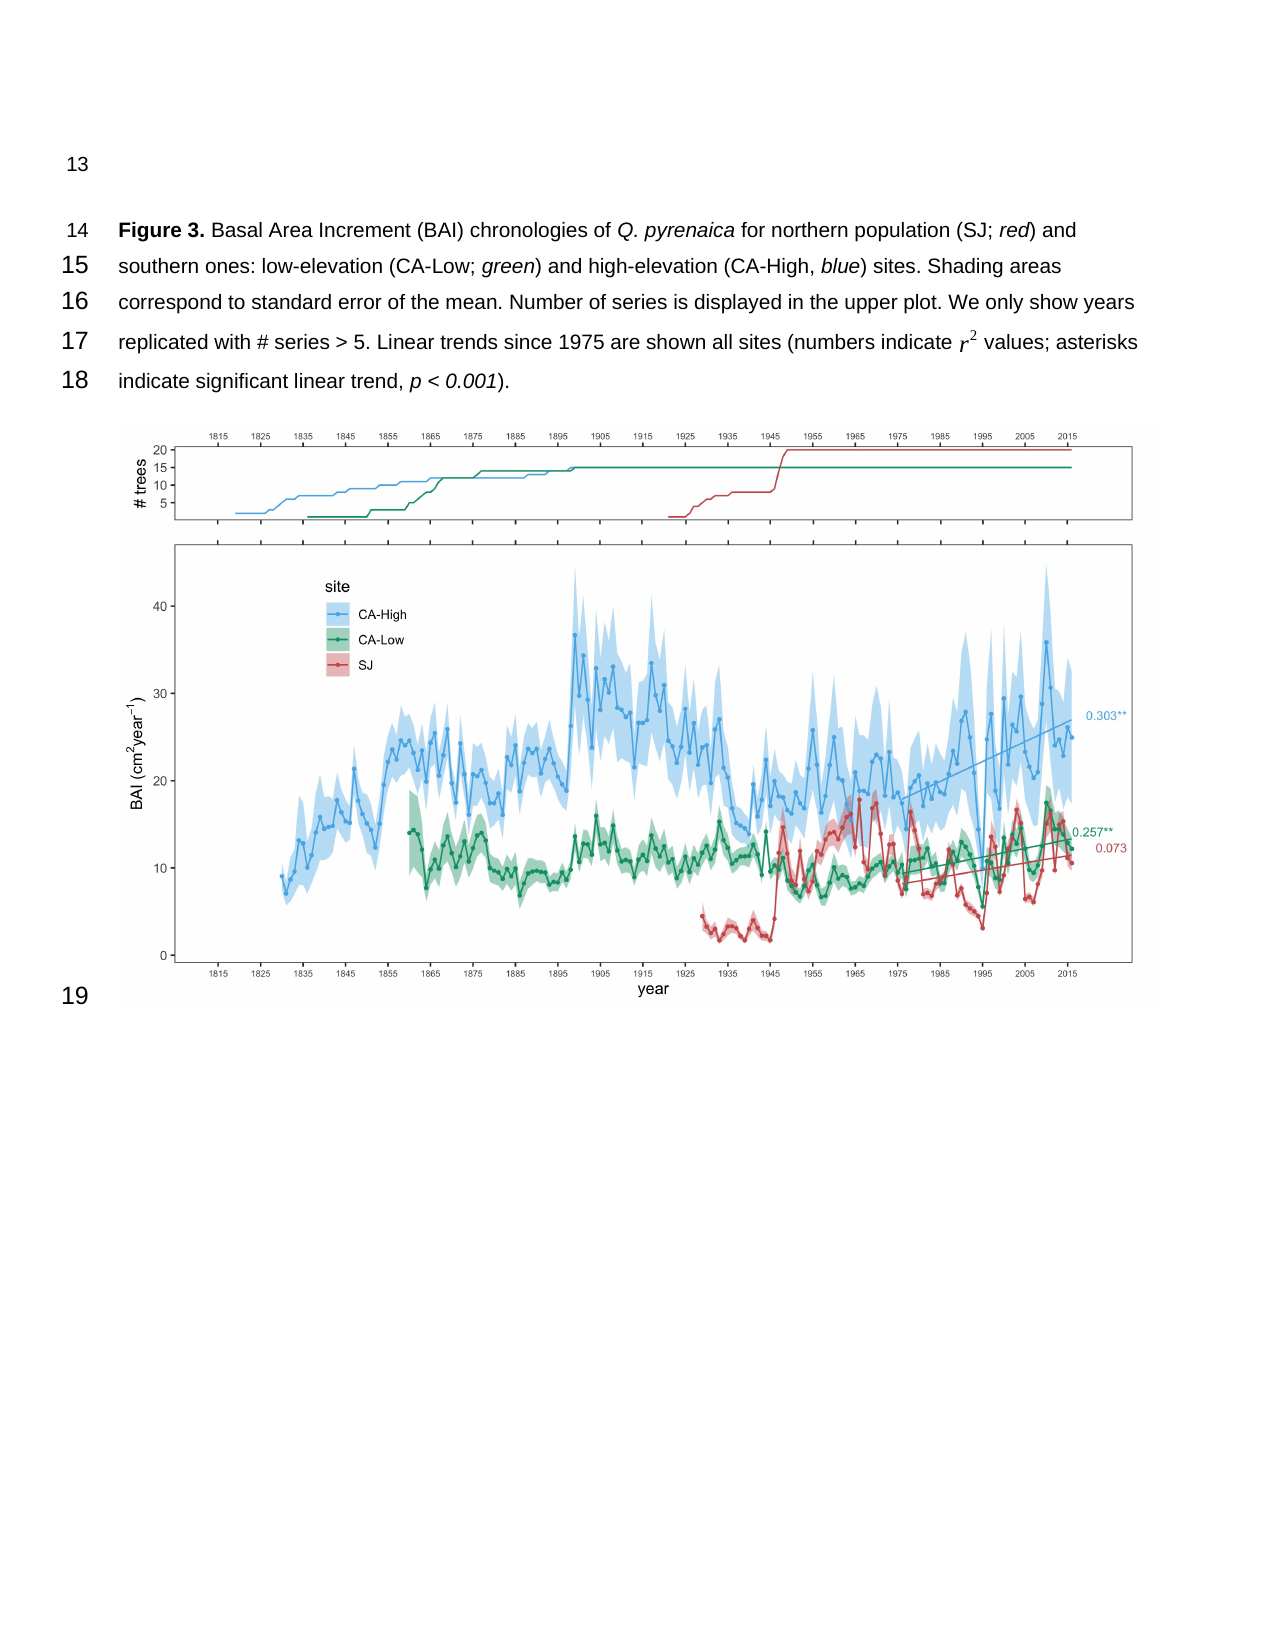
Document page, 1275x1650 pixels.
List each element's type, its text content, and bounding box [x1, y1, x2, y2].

text Figure 3. Basal Area Increment (BAI) chronologies of Q. pyrenaica for northern population (SJ; red) and southern ones: low-elevation (CA-Low; green) and high-elevation (CA-High, blue) sites. Shading areas correspond to standard error of the mean. Number of series is displayed in the upper plot. We only show years replicated with # series > 5. Linear trends since 1975 are shown all sites (numbers indicate values; asterisks indicate significant linear trend, p < 0.001). [118, 218, 1157, 393]
picture [118, 423, 1156, 1005]
